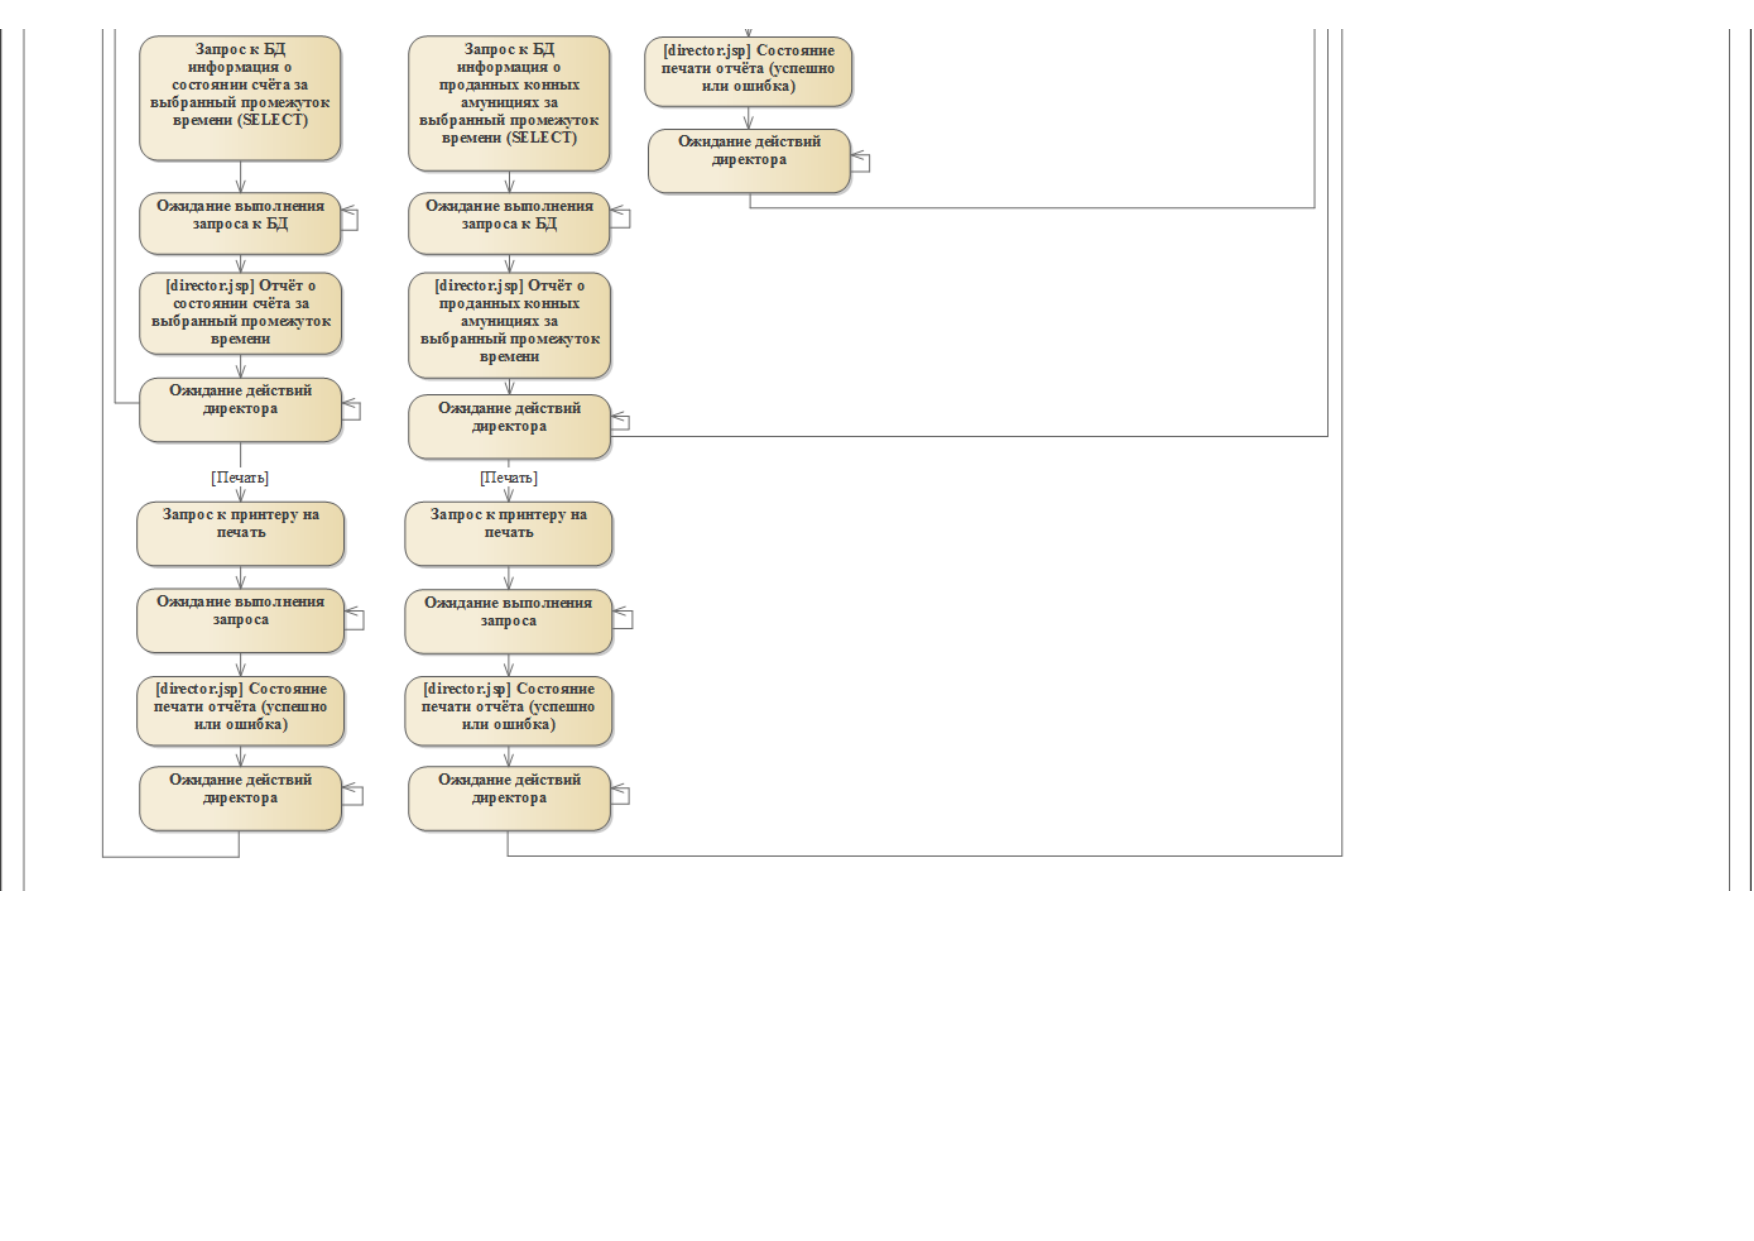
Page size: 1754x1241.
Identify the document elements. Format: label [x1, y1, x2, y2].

picture [0, 29, 1753, 891]
